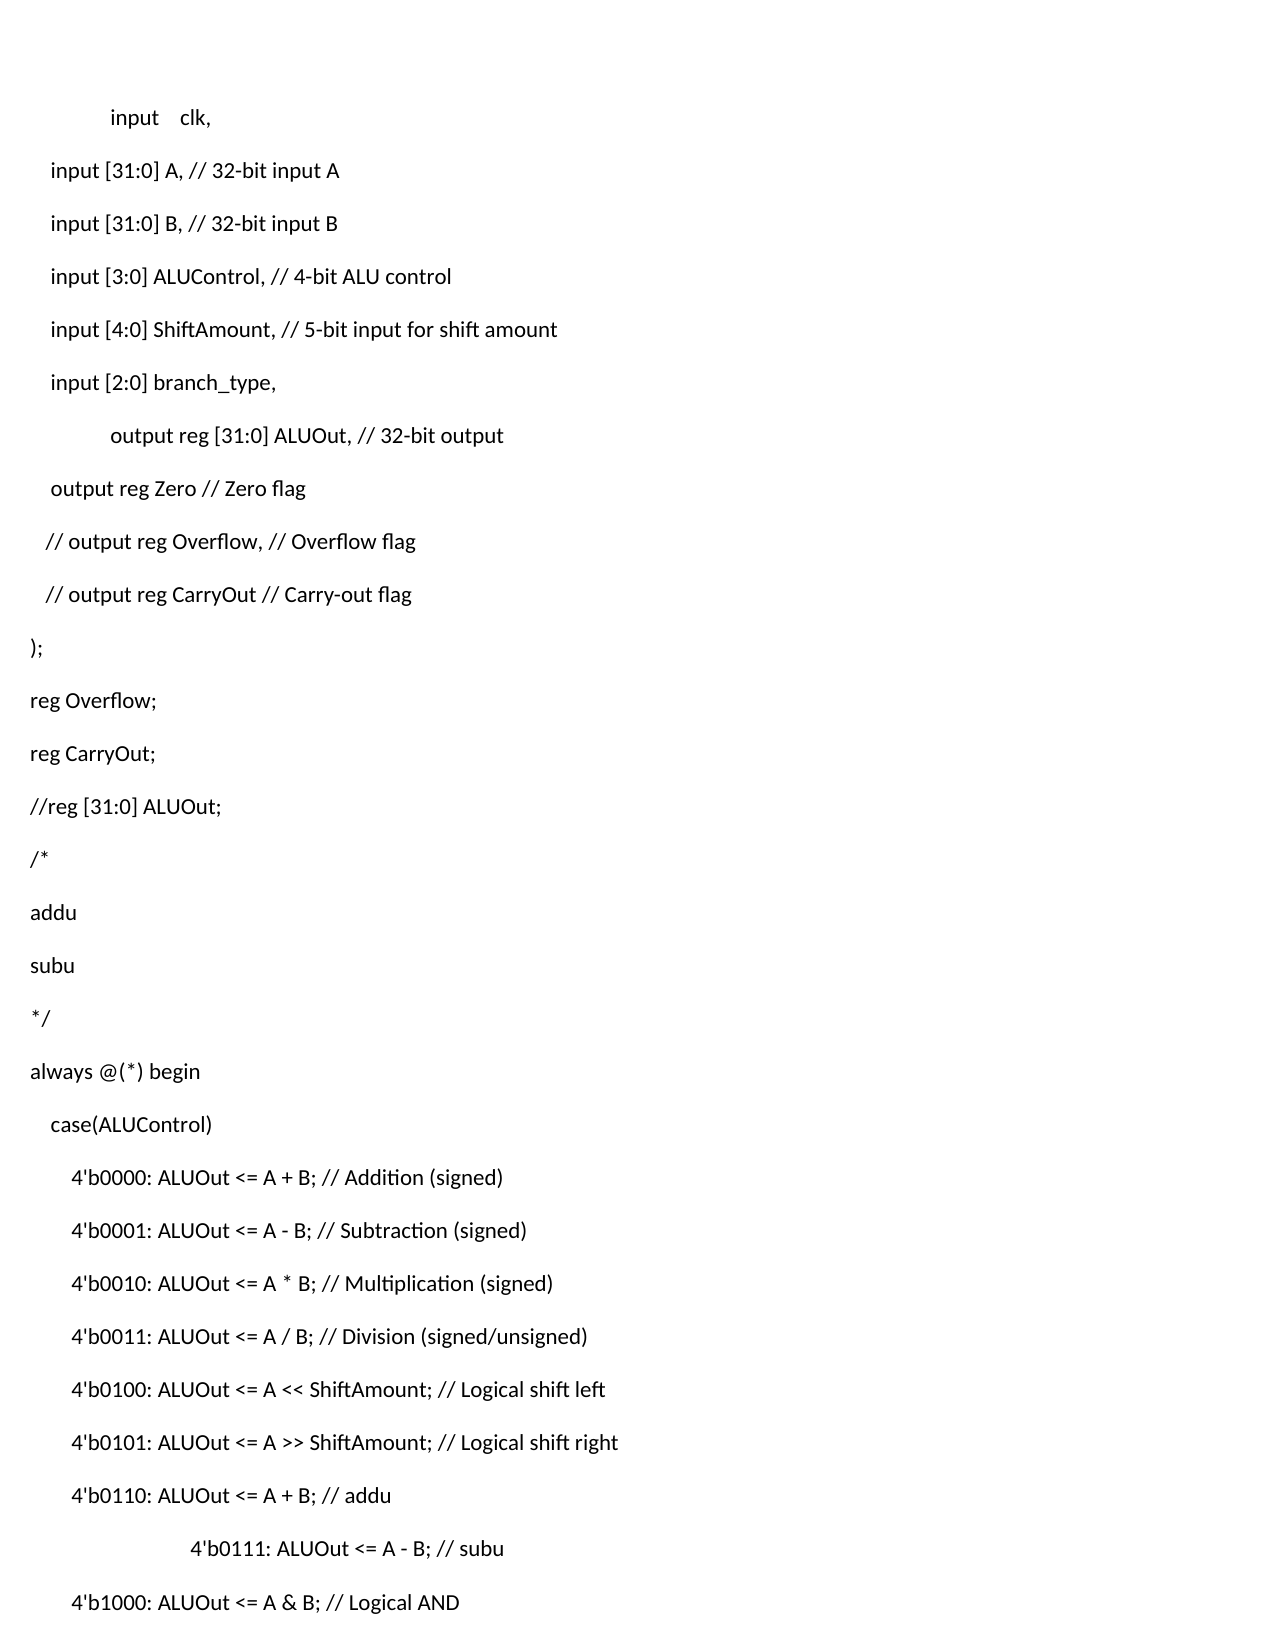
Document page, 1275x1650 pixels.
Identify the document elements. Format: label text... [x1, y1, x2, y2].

text */ [30, 1004, 1245, 1032]
text subu [30, 951, 1245, 979]
text addu [30, 898, 1245, 926]
text input [31:0] A, // 32-bit input A [30, 156, 1245, 184]
text ); [30, 633, 1245, 661]
text //reg [31:0] ALUOut; [30, 792, 1245, 820]
text // output reg CarryOut // Carry-out flag [30, 580, 1245, 608]
text 4'b1000: ALUOut <= A & B; // Logical AND [30, 1588, 1245, 1616]
text 4'b0010: ALUOut <= A * B; // Multiplication (signed) [30, 1269, 1245, 1297]
text reg Overflow; [30, 686, 1245, 714]
text 4'b0110: ALUOut <= A + B; // addu [30, 1482, 1245, 1509]
text 4'b0100: ALUOut <= A << ShiftAmount; // Logical shift left [30, 1376, 1245, 1403]
text 4'b0001: ALUOut <= A - B; // Subtraction (signed) [30, 1216, 1245, 1244]
text reg CarryOut; [30, 739, 1245, 767]
text 4'b0111: ALUOut <= A - B; // subu [30, 1534, 1245, 1563]
text input [31:0] B, // 32-bit input B [30, 209, 1245, 237]
text input [2:0] branch_type, [30, 368, 1245, 396]
text /* [30, 845, 1245, 873]
text input [3:0] ALUControl, // 4-bit ALU control [30, 262, 1245, 290]
text // output reg Overflow, // Overflow flag [30, 527, 1245, 555]
text input [4:0] ShiftAmount, // 5-bit input for shift amount [30, 315, 1245, 343]
text 4'b0000: ALUOut <= A + B; // Addition (signed) [30, 1163, 1245, 1191]
text always @(*) begin [30, 1057, 1245, 1085]
text 4'b0011: ALUOut <= A / B; // Division (signed/unsigned) [30, 1322, 1245, 1351]
text input clk, [30, 103, 1245, 131]
text case(ALUControl) [30, 1110, 1245, 1138]
text 4'b0101: ALUOut <= A >> ShiftAmount; // Logical shift right [30, 1428, 1245, 1457]
text output reg [31:0] ALUOut, // 32-bit output [30, 421, 1245, 449]
text output reg Zero // Zero flag [30, 474, 1245, 502]
